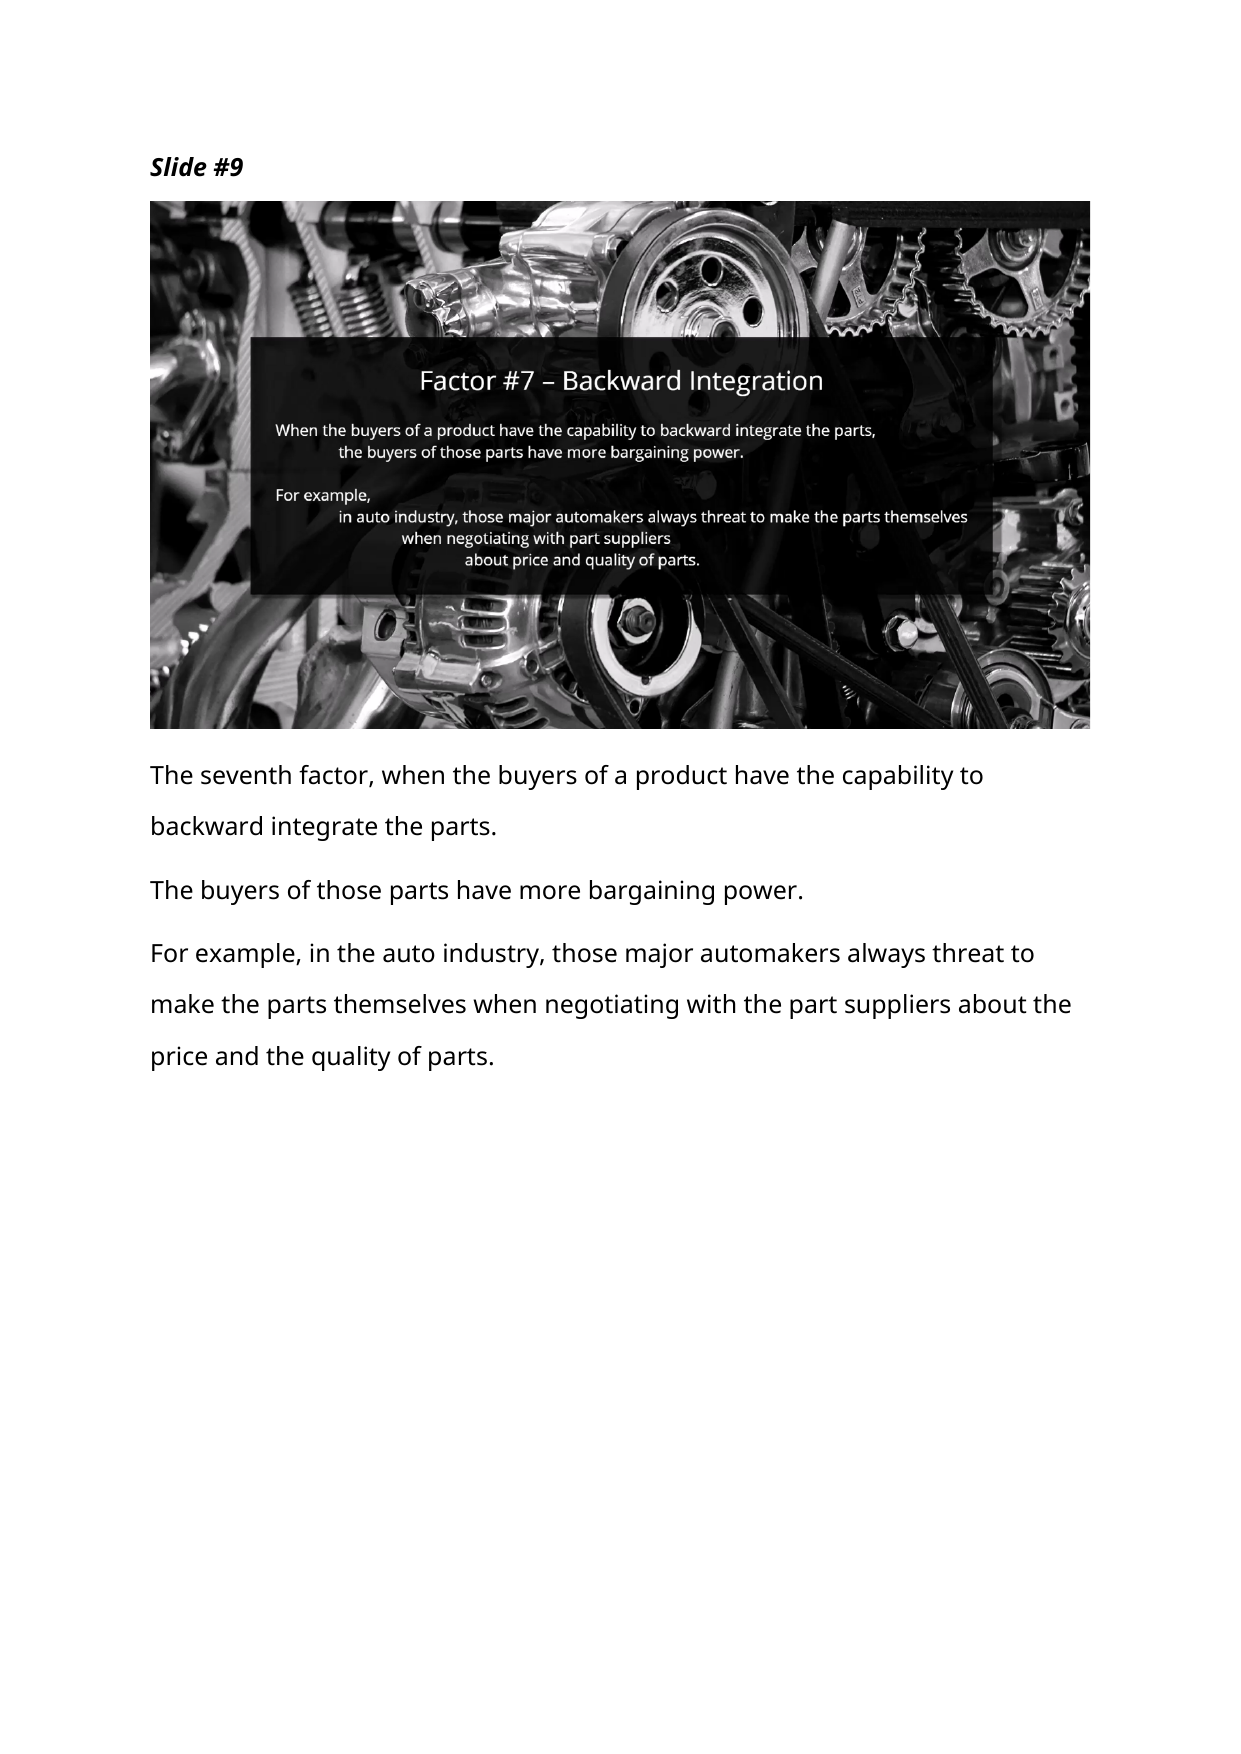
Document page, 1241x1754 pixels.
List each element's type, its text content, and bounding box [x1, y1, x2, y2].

text The buyers of those parts have more bargaining power. [150, 873, 1090, 907]
subtitle Slide #9 [150, 150, 1090, 201]
picture [150, 201, 1091, 729]
text For example, in the auto industry, those major automakers always threat to make the parts themselves when negotiating with the part suppliers about the price and the quality of parts. [150, 936, 1090, 1072]
text The seventh factor, when the buyers of a product have the capability to backward integrate the parts. [150, 758, 1090, 843]
